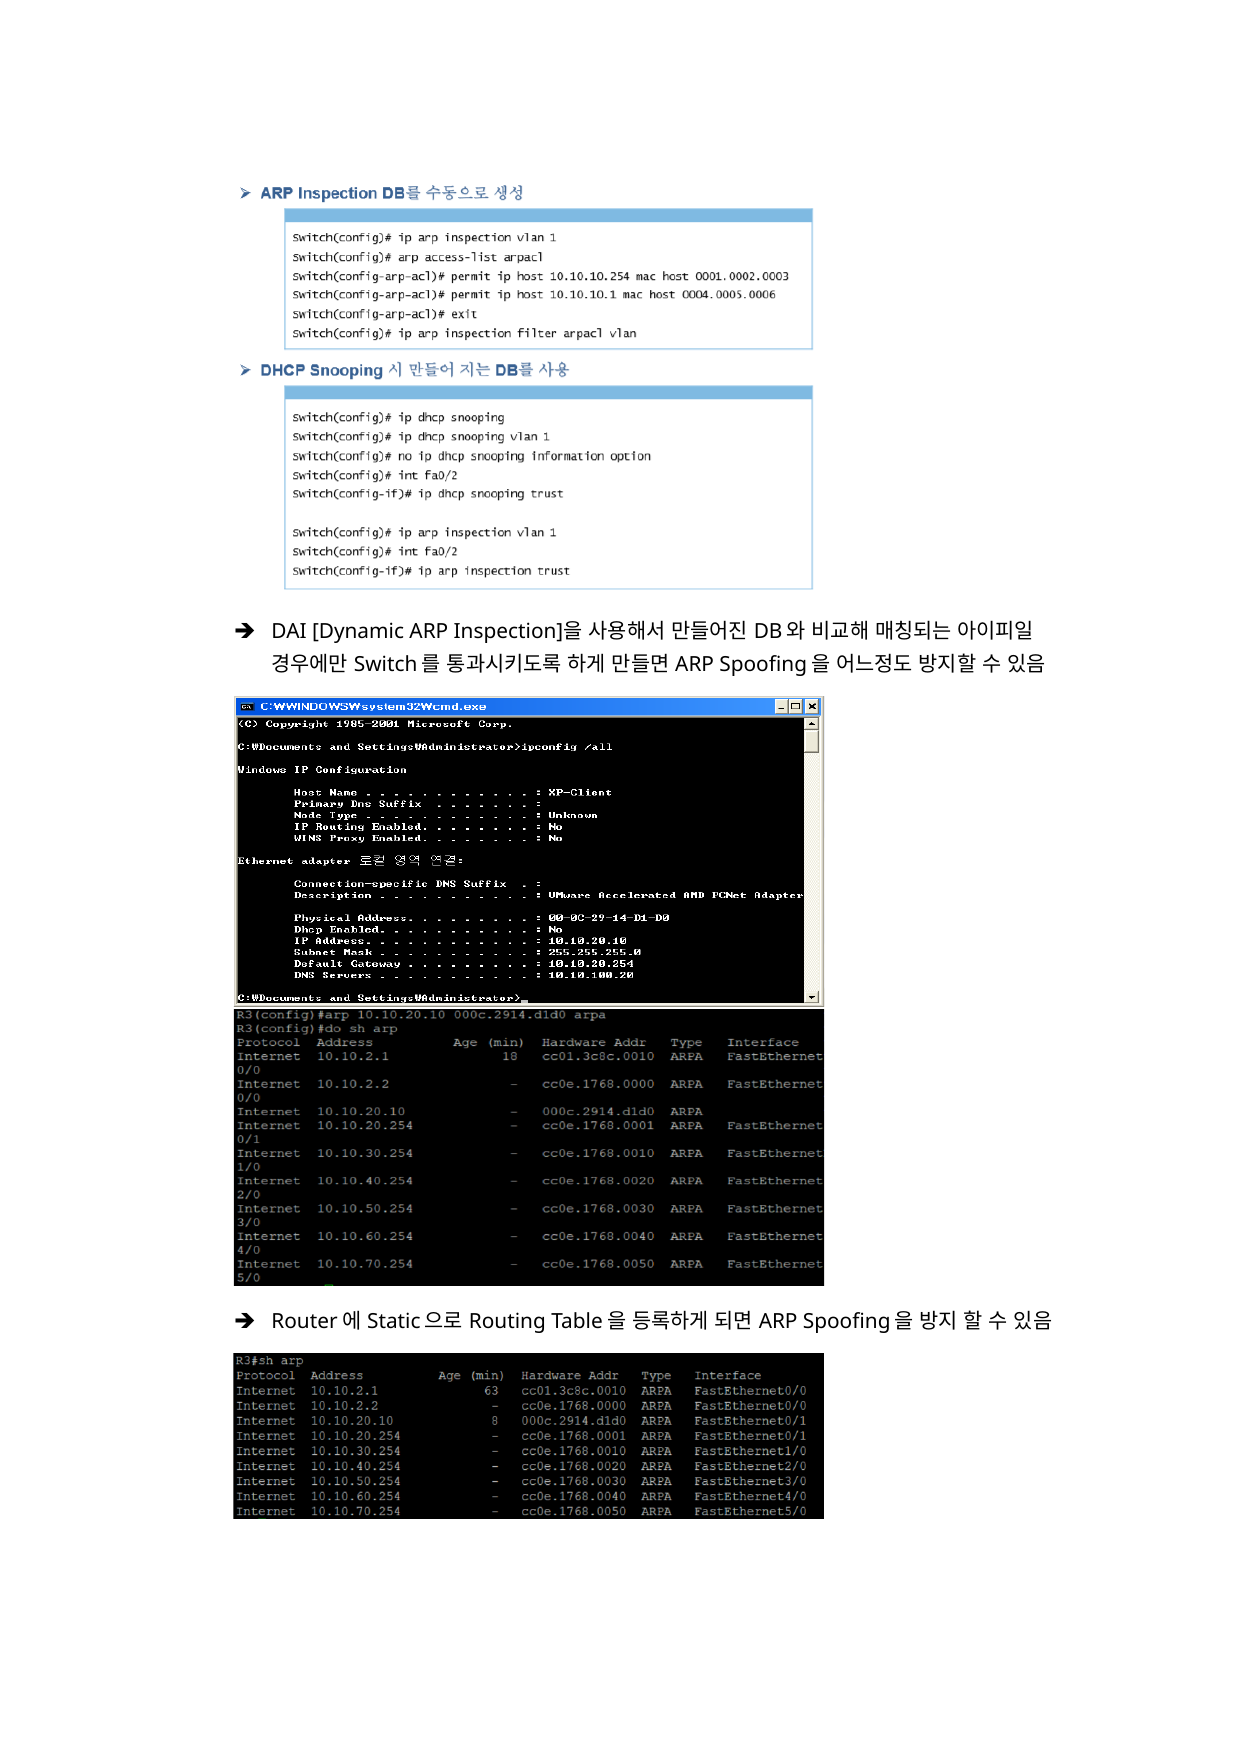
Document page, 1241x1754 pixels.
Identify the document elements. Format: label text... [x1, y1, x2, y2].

picture [233, 1009, 825, 1286]
list Router에 Static으로 Routing Table을 등록하게 되면 ARP Spoofing을 방지 할 수 있음 [234, 1304, 1090, 1334]
picture [233, 177, 824, 596]
picture [233, 696, 825, 1007]
list DAI [Dynamic ARP Inspection]을 사용해서 만들어진 DB와 비교해 매칭되는 아이피일 경우에만 Switch를 통과시키도록 하게 만들면 ARP Spoofing을 어느정도 방지할 수 있음 [234, 615, 1090, 678]
picture [233, 1353, 824, 1519]
